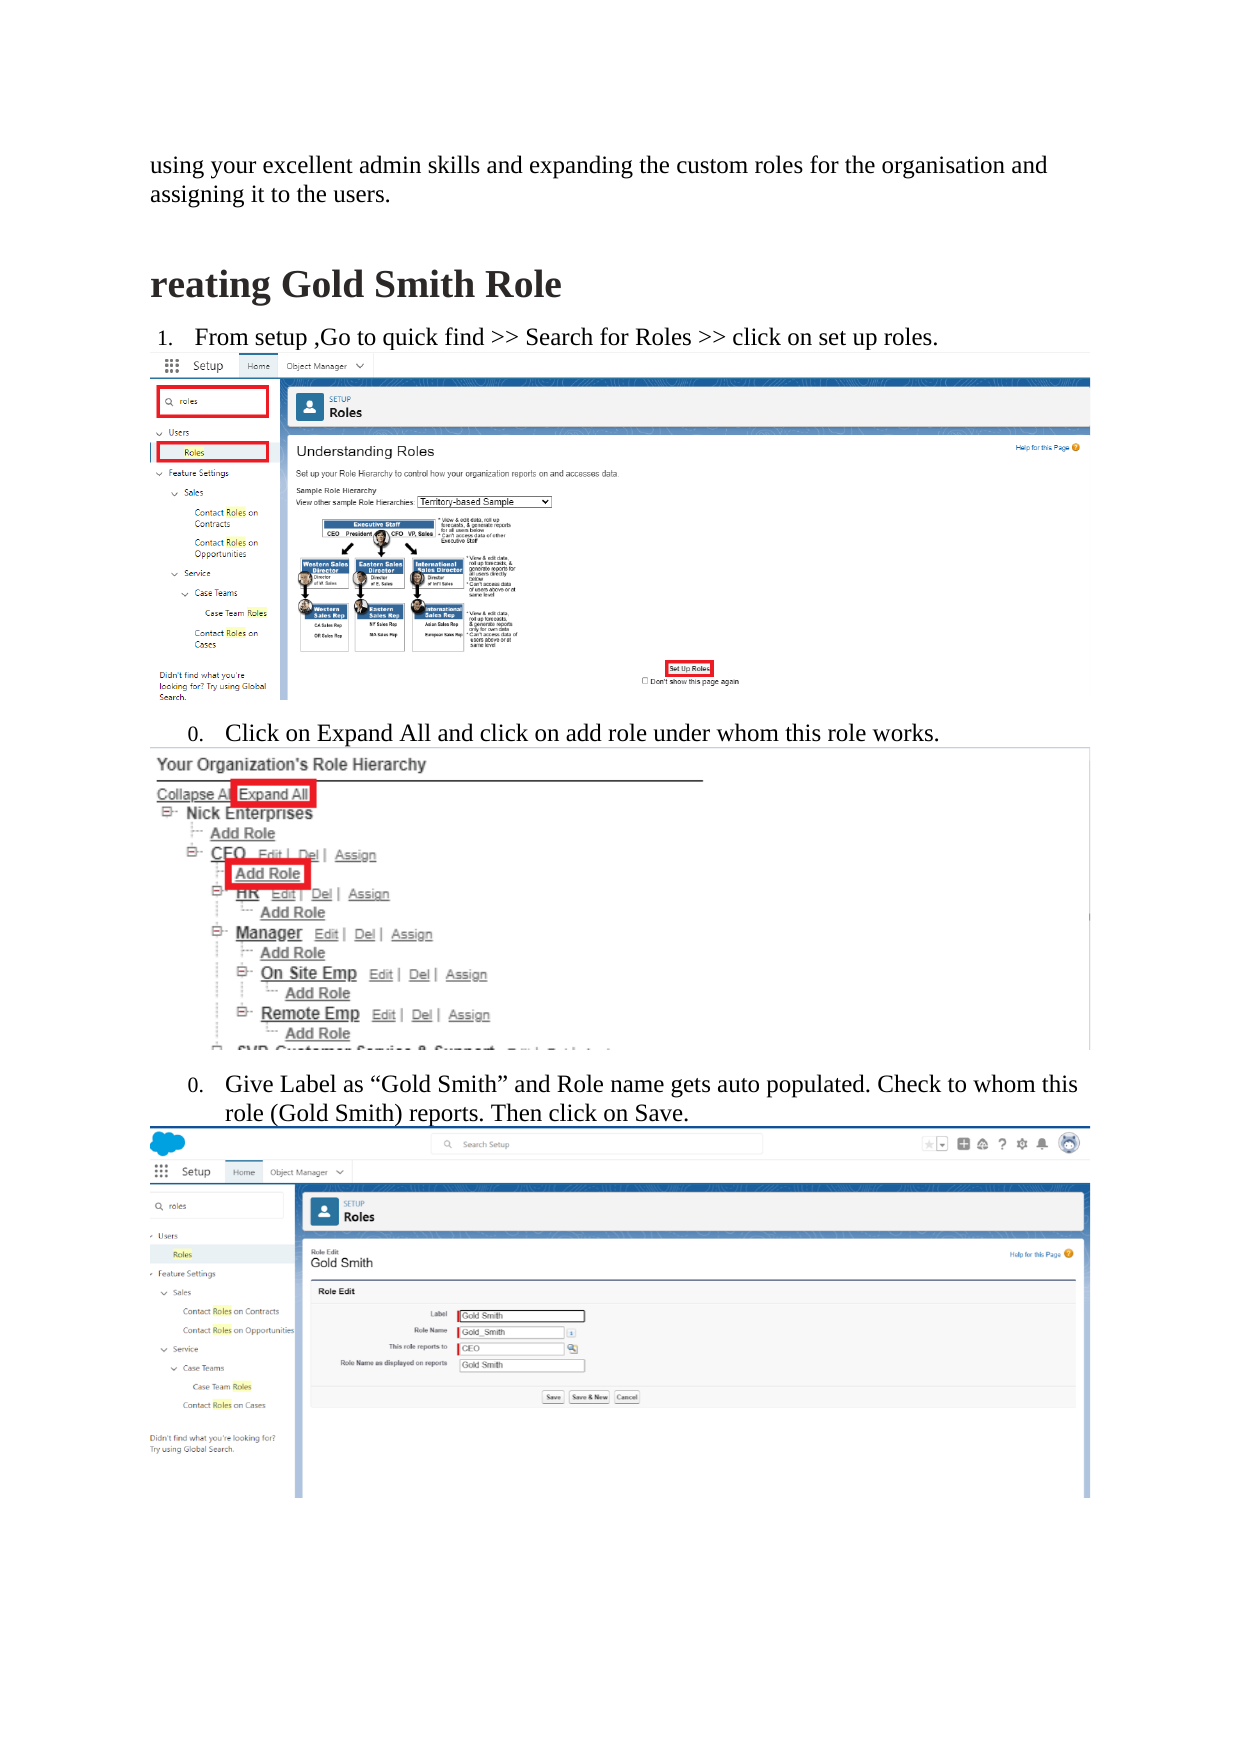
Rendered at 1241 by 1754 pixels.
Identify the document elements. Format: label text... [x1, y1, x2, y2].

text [150, 150, 1090, 207]
list Give Label as “Gold Smith” and Role name gets auto populated. Check to whom this role (Gold Smith) reports. Then click on Save. [187, 1069, 1090, 1126]
list Click on Expand All and click on add role under whom this role works. [187, 718, 1090, 747]
subtitle reating Gold Smith Role [150, 261, 1090, 306]
list From setup ,Go to quick find >> Search for Roles >> click on set up roles. [157, 322, 1090, 350]
picture [150, 747, 1091, 1050]
picture [150, 1126, 1091, 1498]
picture [150, 350, 1091, 700]
